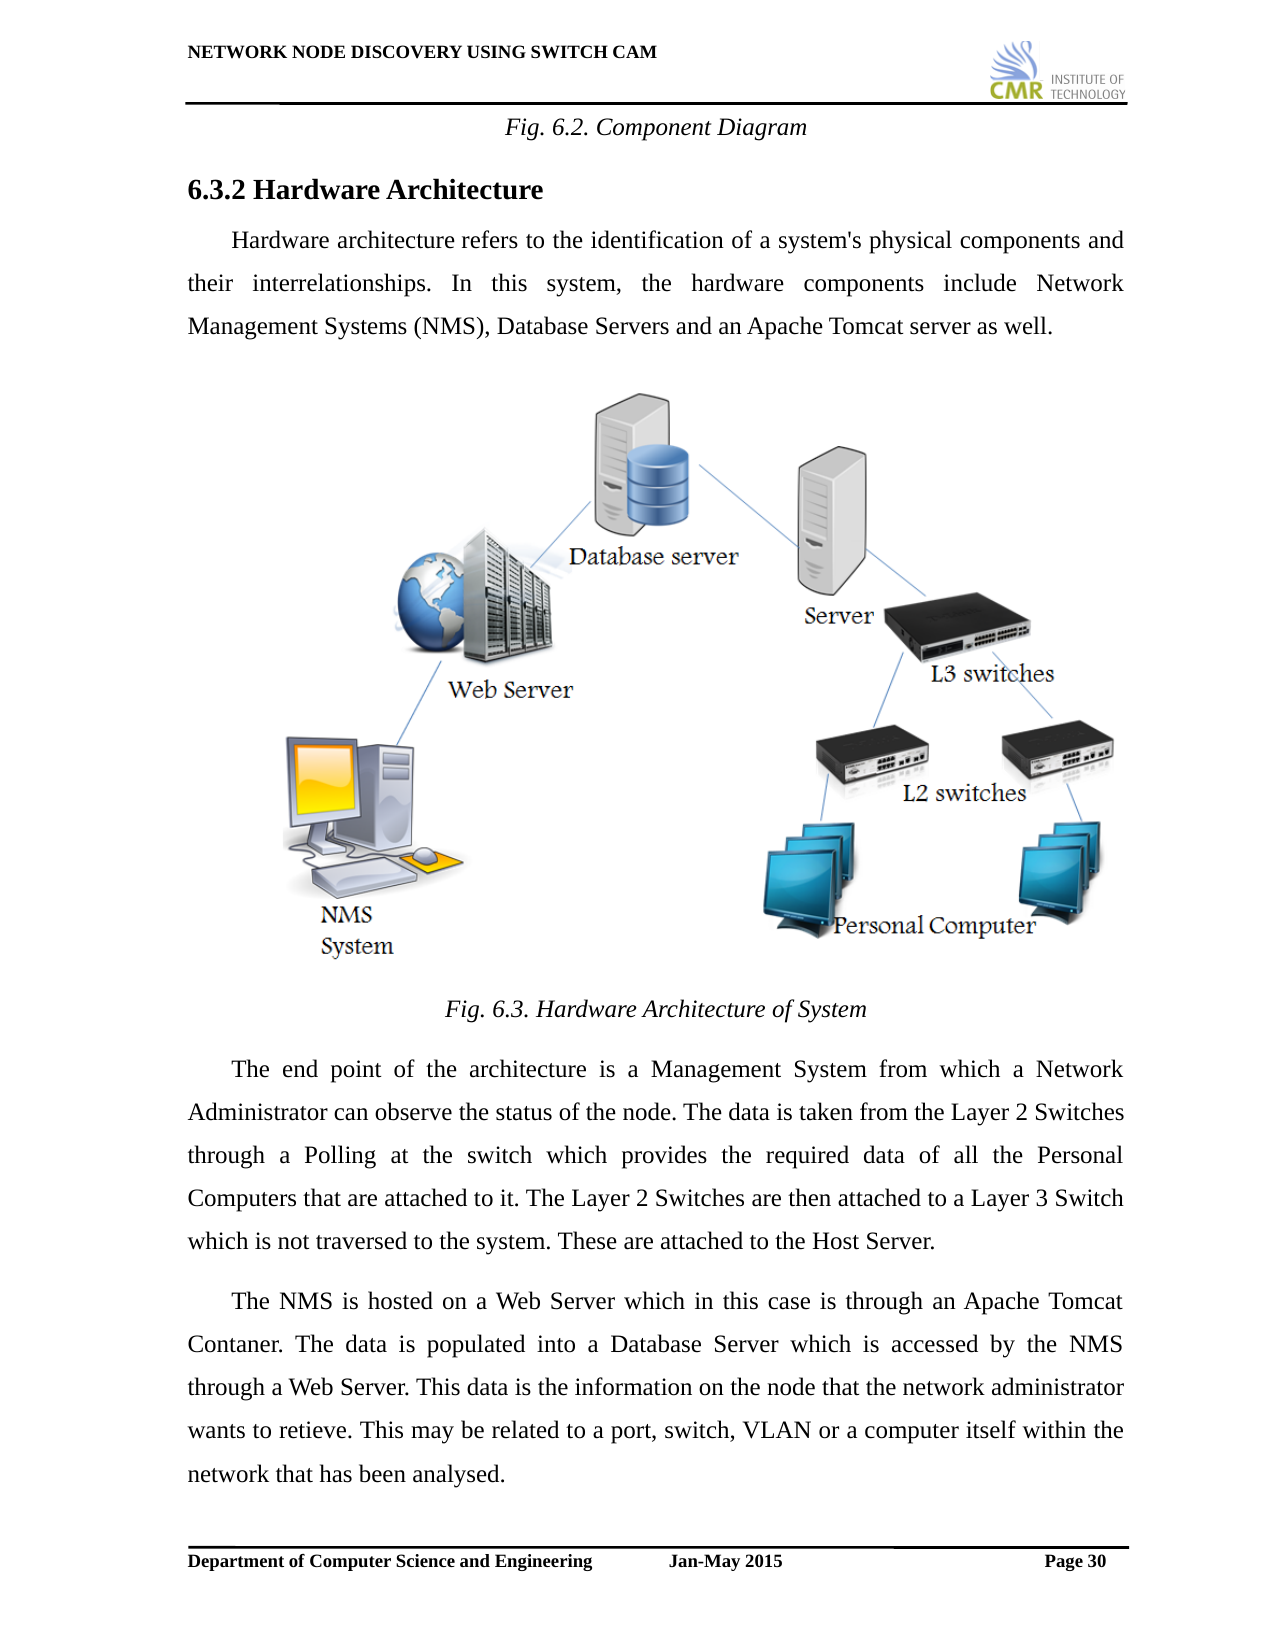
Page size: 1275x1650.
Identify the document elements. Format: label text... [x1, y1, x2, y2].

text Fig. 6.2. Component Diagram [187, 112, 1125, 141]
text 6.3.2 Hardware Architecture [187, 172, 1125, 206]
picture [990, 41, 1044, 99]
text Fig. 6.3. Hardware Architecture of System [187, 994, 1125, 1023]
text The NMS is hosted on a Web Server which in this case is through an Apache Tomcat Contaner. The data is populated into a Database Server which is accessed by the NMS through a Web Server. This data is the information on the node that the network administrator wants to retieve. This may be related to a port, switch, VLAN or a computer itself within the network that has been analysed. [187, 1286, 1125, 1487]
text The end point of the architecture is a Management System from which a Network Administrator can observe the status of the node. The data is taken from the Layer 2 Switches through a Polling at the switch which provides the required data of all the Personal Computers that are attached to it. The Layer 2 Switches are then attached to a Layer 3 Switch which is not traversed to the system. These are attached to the Host Server. [187, 1054, 1125, 1255]
text Hardware architecture refers to the identification of a system's physical components and their interrelationships. In this system, the hardware components include Network Management Systems (NMS), Database Servers and an Apache Tomcat server as well. [187, 297, 1125, 340]
text Hardware architecture refers to the identification of a system's physical components and their interrelationships. In this system, the hardware components include Network Management Systems (NMS), Database Servers and an Apache Tomcat server as well. [187, 225, 1125, 268]
picture [282, 370, 1125, 963]
